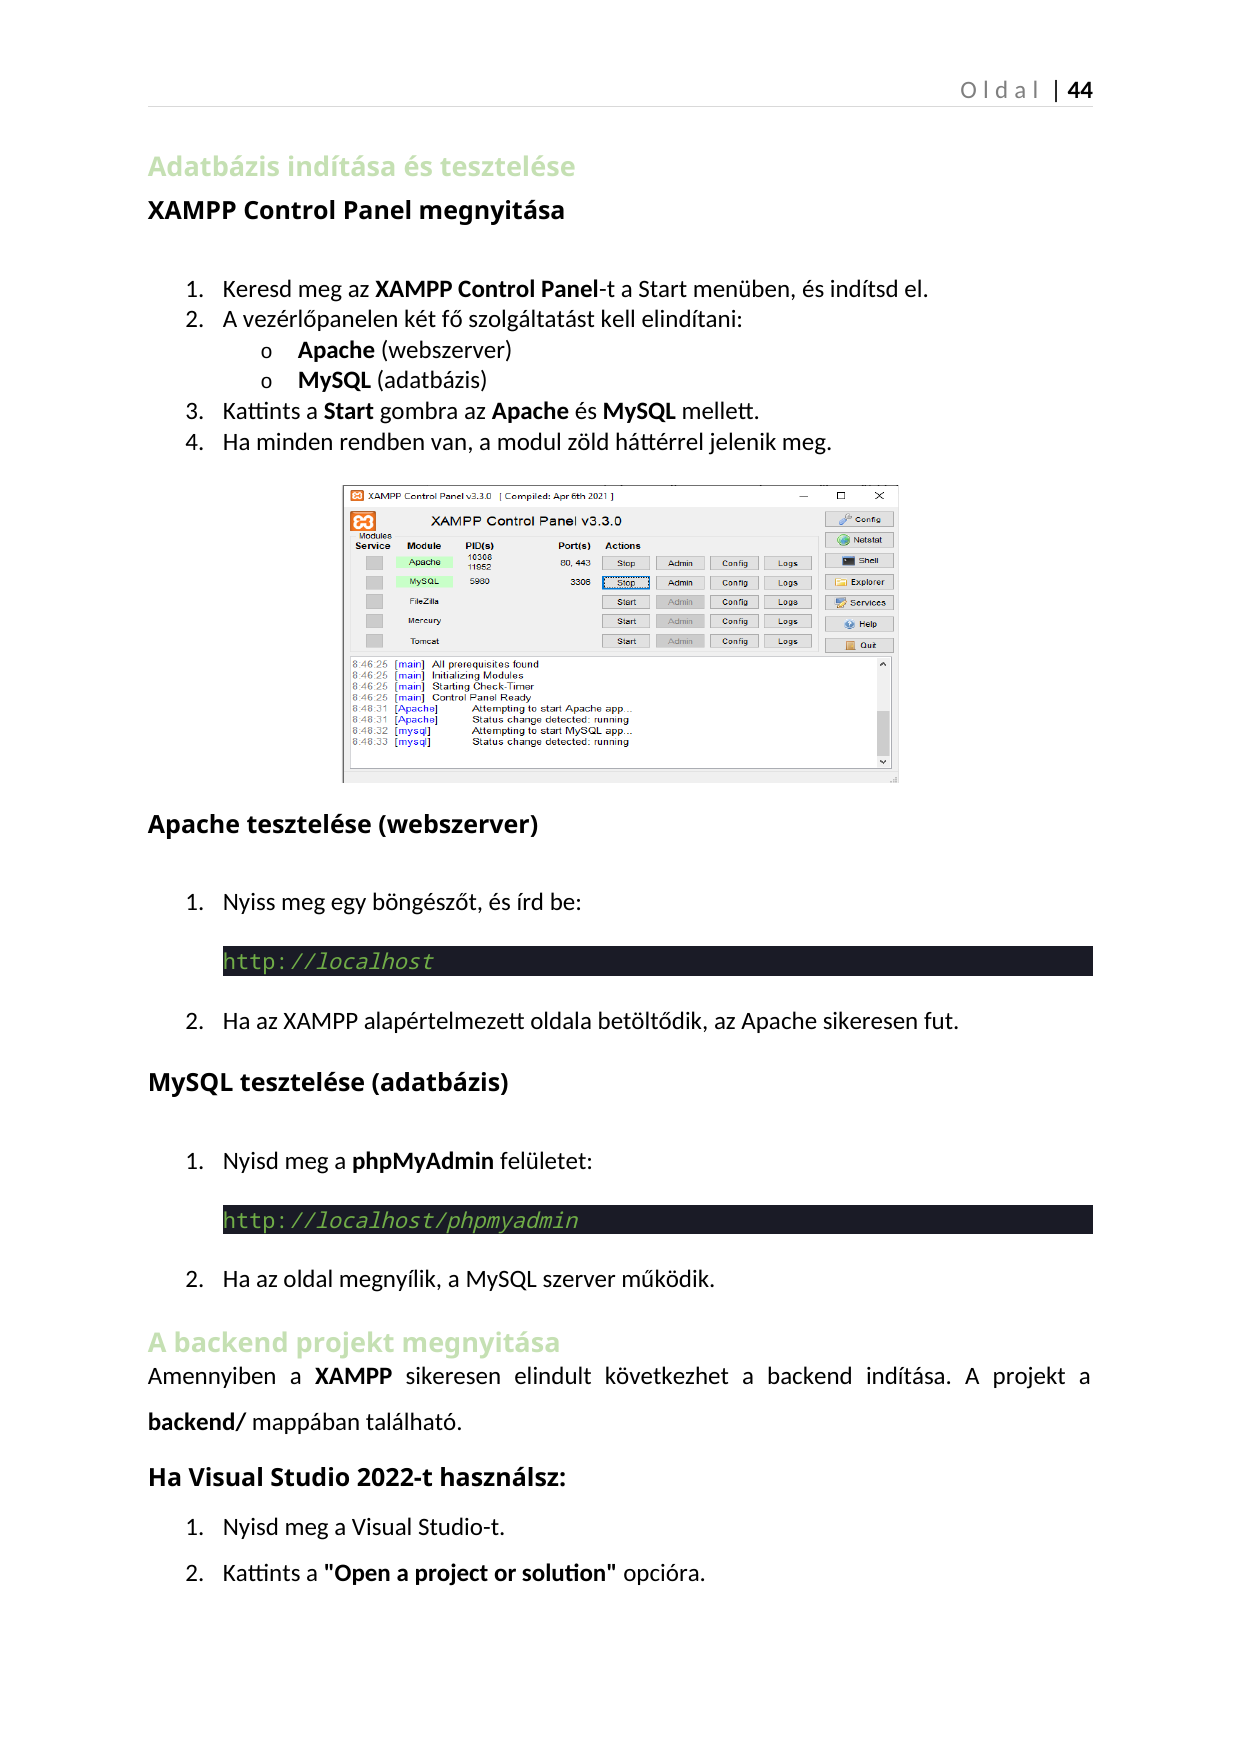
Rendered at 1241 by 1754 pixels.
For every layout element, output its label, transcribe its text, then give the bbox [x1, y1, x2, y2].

subtitle Ha Visual Studio 2022-t használsz: [148, 1460, 1093, 1494]
picture [341, 485, 899, 783]
subtitle MySQL tesztelése (adatbázis) [148, 1065, 1093, 1099]
list Apache (webszerver) [260, 334, 1093, 364]
list Nyisd meg a phpMyAdmin felületet: [185, 1145, 1093, 1176]
list Nyiss meg egy böngészőt, és írd be: [185, 886, 1093, 917]
subtitle A backend projekt megnyitása [148, 1323, 1093, 1360]
list Nyisd meg a Visual Studio-t. [185, 1511, 1093, 1542]
list A vezérlőpanelen két fő szolgáltatást kell elindítani: [185, 303, 1093, 334]
list Ha minden rendben van, a modul zöld háttérrel jelenik meg. [185, 426, 1093, 456]
list Ha az XAMPP alapértelmezett oldala betöltődik, az Apache sikeresen fut. [185, 1005, 1093, 1036]
list http://localhost [223, 946, 1093, 976]
list Ha az oldal megnyílik, a MySQL szerver működik. [185, 1264, 1093, 1294]
list MySQL (adatbázis) [260, 364, 1093, 395]
text Amennyiben a XAMPP sikeresen elindult következhet a backend indítása. A projekt a backend/ mappában található. [148, 1360, 1093, 1436]
list Keresd meg az XAMPP Control Panel-t a Start menüben, és indítsd el. [185, 273, 1093, 303]
list http://localhost/phpmyadmin [223, 1205, 1093, 1234]
list Kattints a Start gombra az Apache és MySQL mellett. [185, 395, 1093, 426]
subtitle Apache tesztelése (webszerver) [148, 806, 1093, 840]
subtitle Adatbázis indítása és tesztelése [148, 148, 1093, 184]
subtitle XAMPP Control Panel megnyitása [148, 193, 1093, 227]
list Kattints a "Open a project or solution" opcióra. [185, 1557, 1093, 1587]
